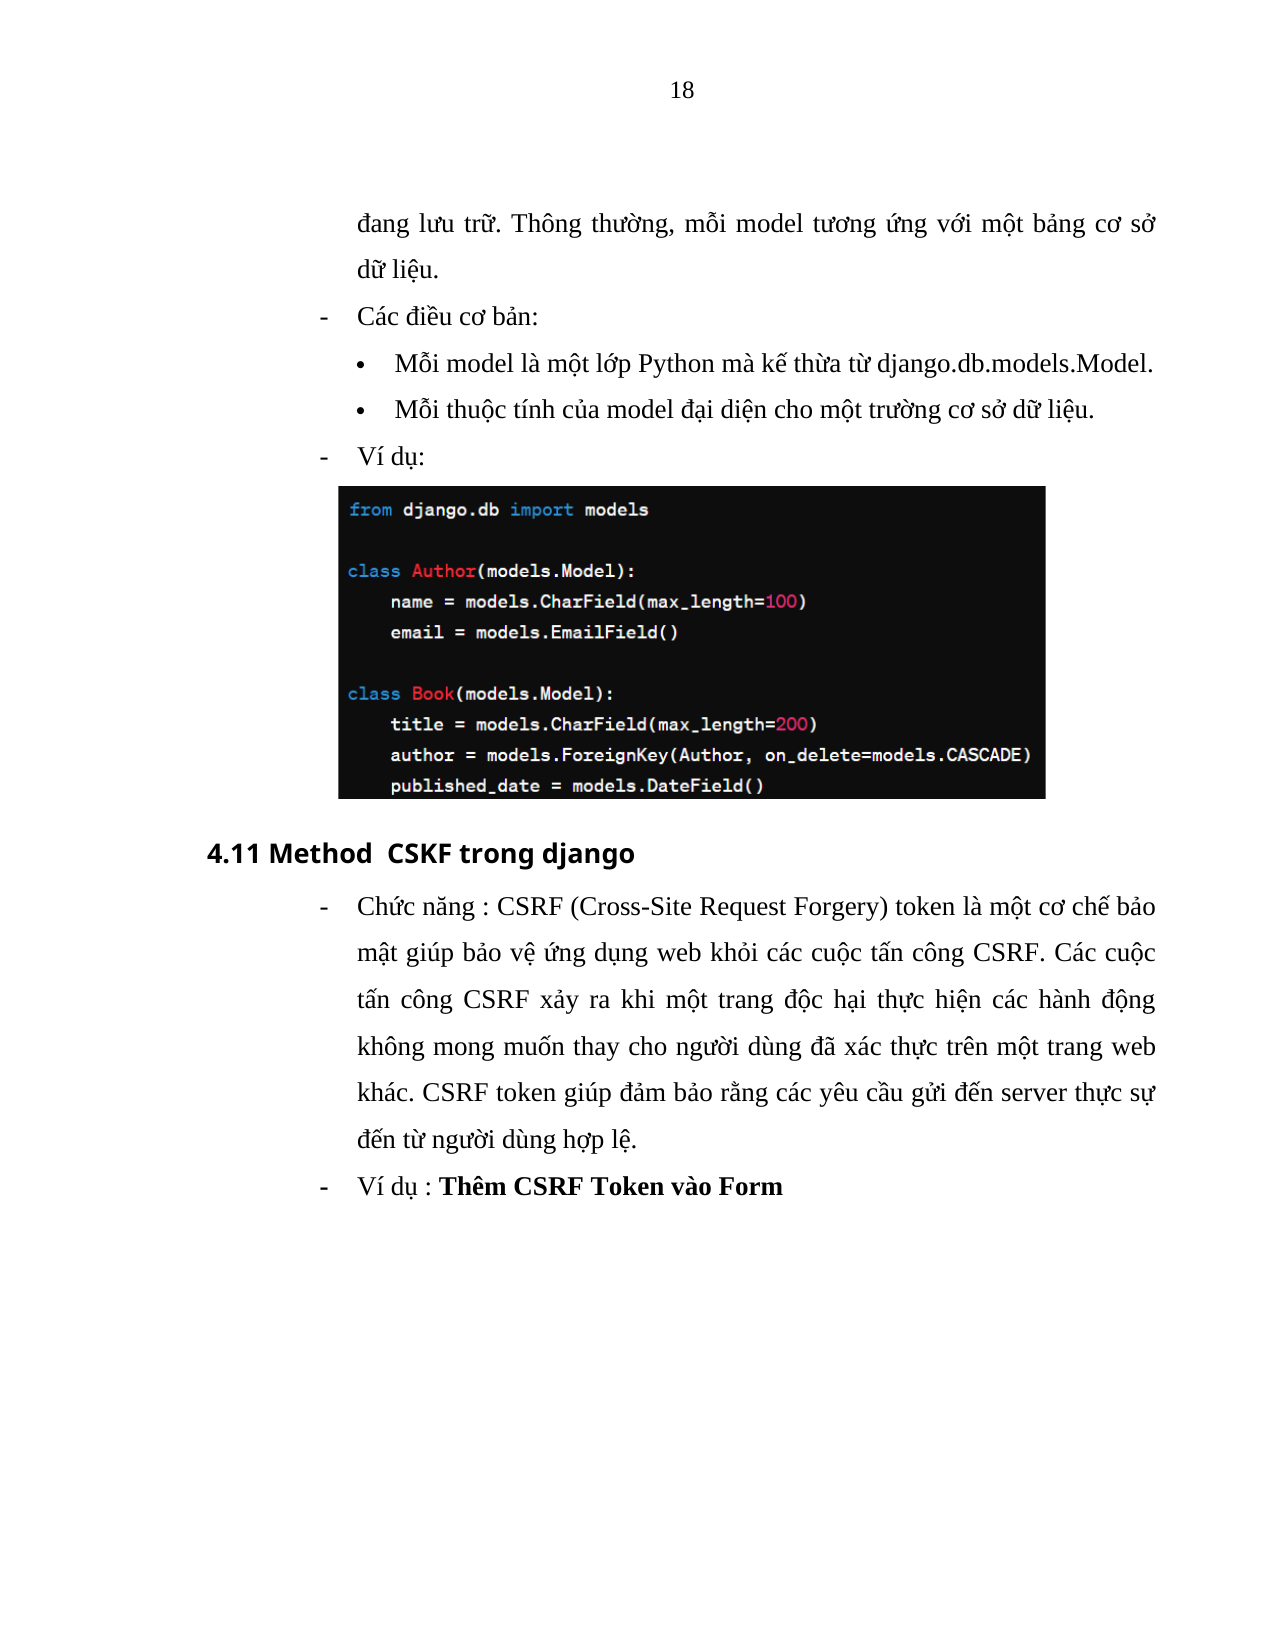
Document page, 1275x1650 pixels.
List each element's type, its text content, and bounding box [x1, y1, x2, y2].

list Mỗi thuộc tính của model đại diện cho một trường cơ sở dữ liệu. [357, 393, 1157, 424]
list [319, 207, 1157, 284]
list Các điều cơ bản: [319, 300, 1157, 331]
list Ví dụ: [319, 440, 1157, 471]
picture [338, 486, 1046, 799]
list Mỗi model là một lớp Python mà kế thừa từ django.db.models.Model. [357, 347, 1157, 378]
subtitle 4.11 Method CSKF trong django [207, 834, 1157, 871]
list Chức năng : CSRF (Cross-Site Request Forgery) token là một cơ chế bảo mật giúp bảo vệ ứng dụng web khỏi các cuộc tấn công CSRF. Các cuộc tấn công CSRF xảy ra khi một trang độc hại thực hiện các hành động không mong muốn thay cho người dùng đã xác thực trên một trang web khác. CSRF token giúp đảm bảo rằng các yêu cầu gửi đến server thực sự đến từ người dùng hợp lệ. [319, 890, 1157, 1154]
list Ví dụ : Thêm CSRF Token vào Form [319, 1170, 1157, 1201]
